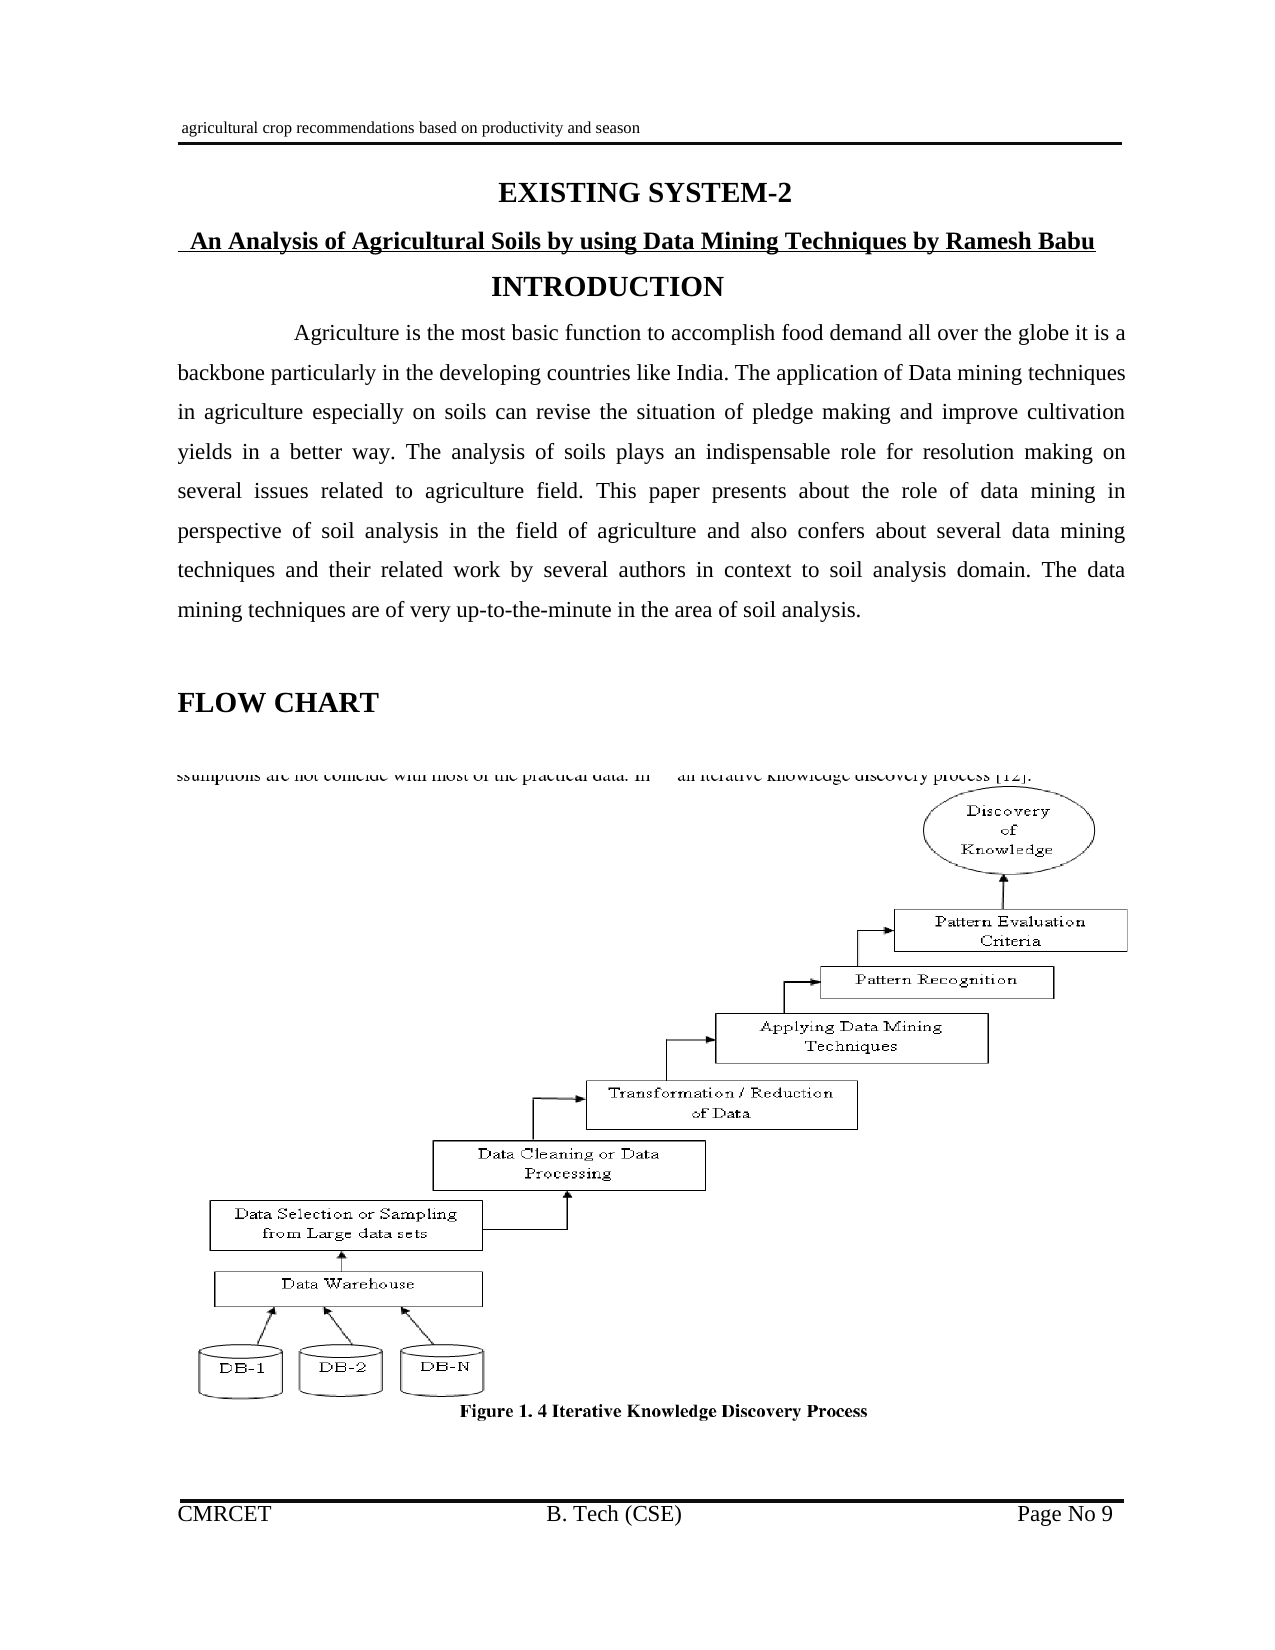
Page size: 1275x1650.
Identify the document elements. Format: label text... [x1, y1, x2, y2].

text agricultural crop recommendations based on productivity and season [177, 118, 1127, 137]
text Agriculture is the most basic function to accomplish food demand all over the globe it is a backbone particularly in the developing countries like India. The application of Data mining techniques in agriculture especially on soils can revise the situation of pledge making and improve cultivation yields in a better way. The analysis of soils plays an indispensable role for resolution making on several issues related to agriculture field. This paper presents about the role of data mining in perspective of soil analysis in the field of agriculture and also confers about several data mining techniques and their related work by several authors in context to soil analysis domain. The data mining techniques are of very up-to-the-minute in the area of soil analysis. [177, 319, 1127, 622]
text FLOW CHART [177, 686, 1127, 719]
text INTRODUCTION [177, 269, 1127, 303]
text EXISTING SYSTEM-2 [177, 176, 1127, 209]
picture [177, 775, 1128, 1421]
text CMRCET B. Tech (CSE) Page No 9 [177, 1500, 1127, 1527]
text An Analysis of Agricultural Soils by using Data Mining Techniques by Ramesh Babu [177, 226, 1127, 255]
